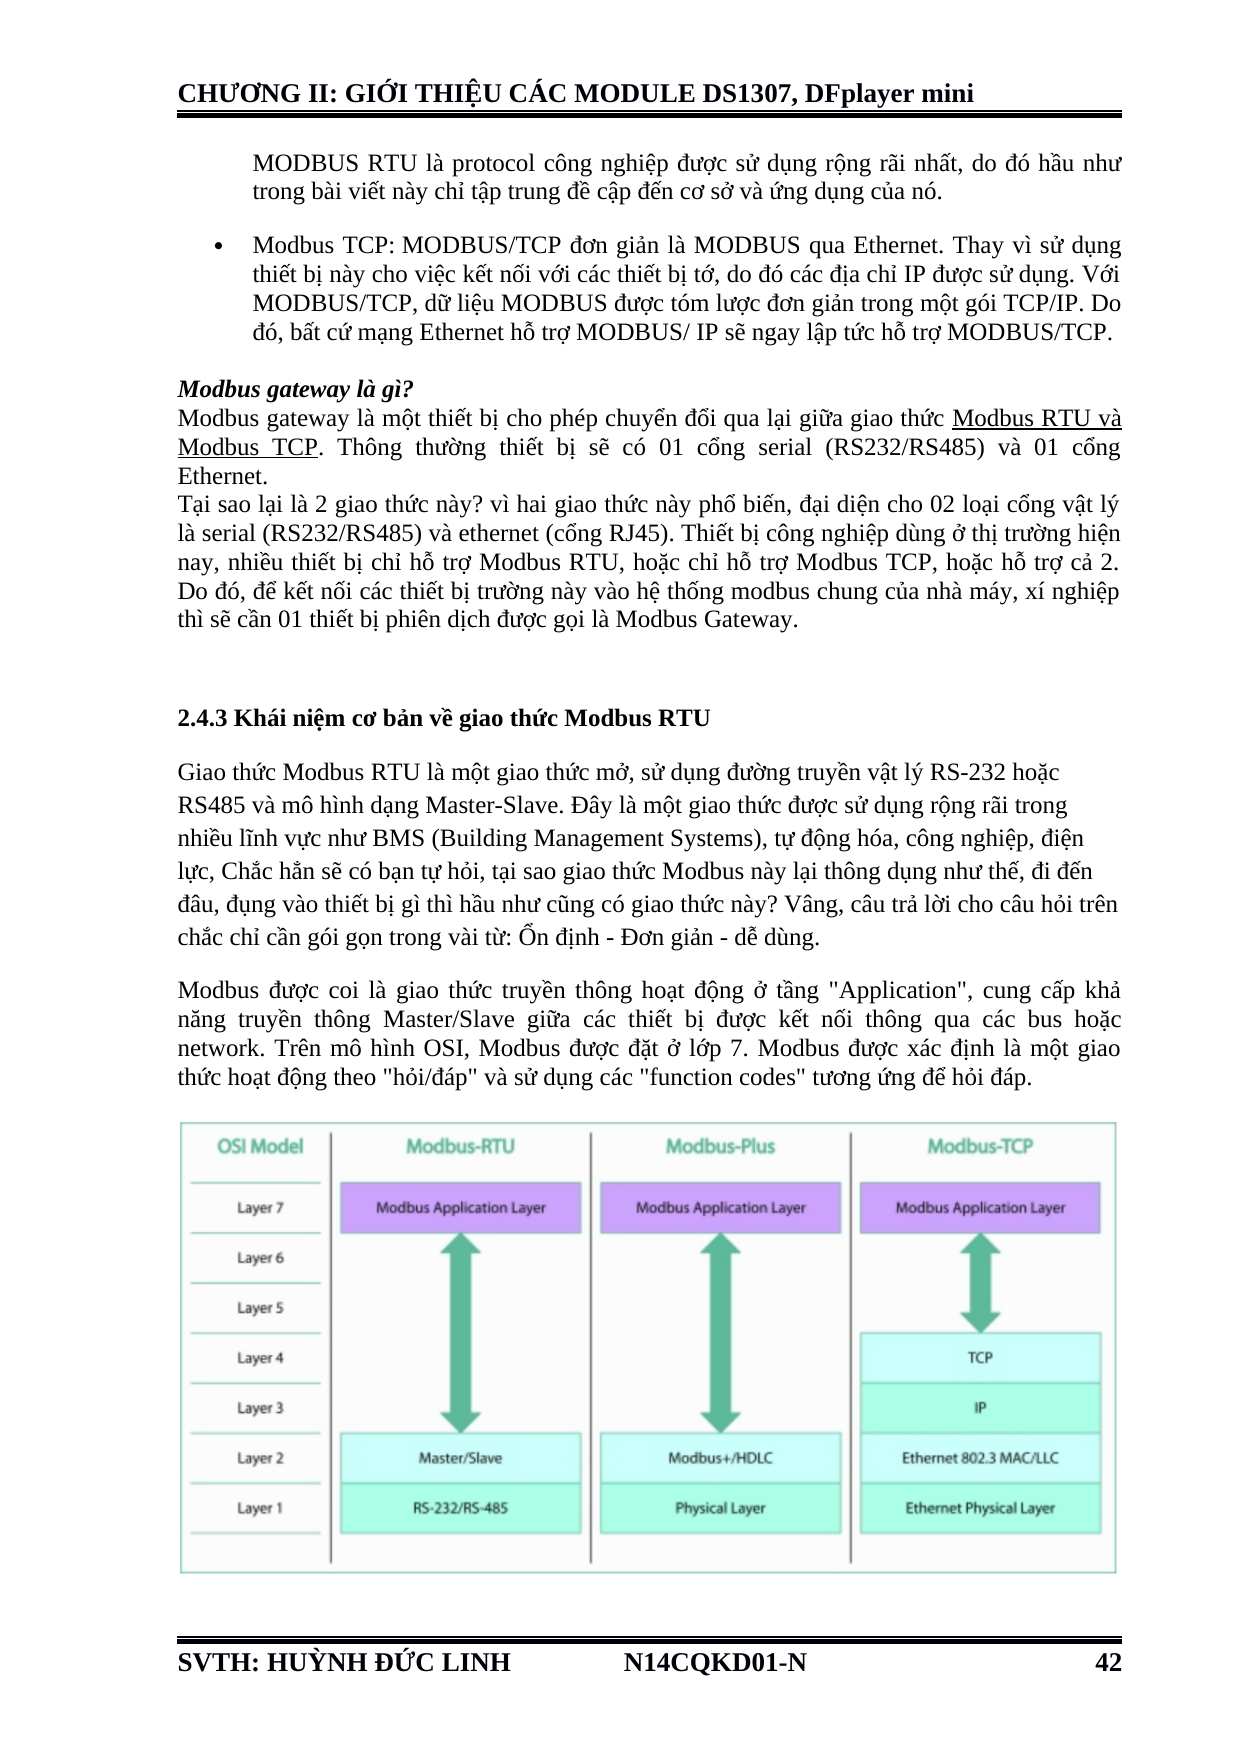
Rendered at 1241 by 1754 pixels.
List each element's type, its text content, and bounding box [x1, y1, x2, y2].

picture [177, 1119, 1123, 1580]
list Modbus TCP: MODBUS/TCP đơn giản là MODBUS qua Ethernet. Thay vì sử dụng thiết bị này cho việc kết nối với các thiết bị tớ, do đó các địa chỉ IP được sử dụng. Với MODBUS/TCP, dữ liệu MODBUS được tóm lược đơn giản trong một gói TCP/IP. Do đó, bất cứ mạng Ethernet hỗ trợ MODBUS/ IP sẽ ngay lập tức hỗ trợ MODBUS/TCP. [215, 230, 1122, 345]
text Modbus gateway là gì? [177, 374, 1122, 403]
text 2.4.3 Khái niệm cơ bản về giao thức Modbus RTU [177, 703, 1122, 732]
text Modbus gateway là một thiết bị cho phép chuyển đổi qua lại giữa giao thức Modbus RTU và Modbus TCP. Thông thường thiết bị sẽ có 01 cổng serial (RS232/RS485) và 01 cổng Ethernet. [177, 403, 1122, 489]
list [215, 148, 1122, 205]
text Giao thức Modbus RTU là một giao thức mở, sử dụng đường truyền vật lý RS-232 hoặc RS485 và mô hình dạng Master-Slave. Đây là một giao thức được sử dụng rộng rãi trong nhiều lĩnh vực như BMS (Building Management Systems), tự động hóa, công nghiệp, điện lực, Chắc hẳn sẽ có bạn tự hỏi, tại sao giao thức Modbus này lại thông dụng như thế, đi đến đâu, đụng vào thiết bị gì thì hầu như cũng có giao thức này? Vâng, câu trả lời cho câu hỏi trên chắc chỉ cần gói gọn trong vài từ: Ổn định - Đơn giản - dễ dùng. [177, 757, 1122, 951]
text Tại sao lại là 2 giao thức này? vì hai giao thức này phổ biến, đại diện cho 02 loại cổng vật lý là serial (RS232/RS485) và ethernet (cổng RJ45). Thiết bị công nghiệp dùng ở thị trường hiện nay, nhiều thiết bị chỉ hỗ trợ Modbus RTU, hoặc chỉ hỗ trợ Modbus TCP, hoặc hỗ trợ cả 2. Do đó, để kết nối các thiết bị trường này vào hệ thống modbus chung của nhà máy, xí nghiệp thì sẽ cần 01 thiết bị phiên dịch được gọi là Modbus Gateway. [177, 489, 1122, 633]
text Modbus được coi là giao thức truyền thông hoạt động ở tầng "Application", cung cấp khả năng truyền thông Master/Slave giữa các thiết bị được kết nối thông qua các bus hoặc network. Trên mô hình OSI, Modbus được đặt ở lớp 7. Modbus được xác định là một giao thức hoạt động theo "hỏi/đáp" và sử dụng các "function codes" tương ứng để hỏi đáp. [177, 976, 1122, 1091]
